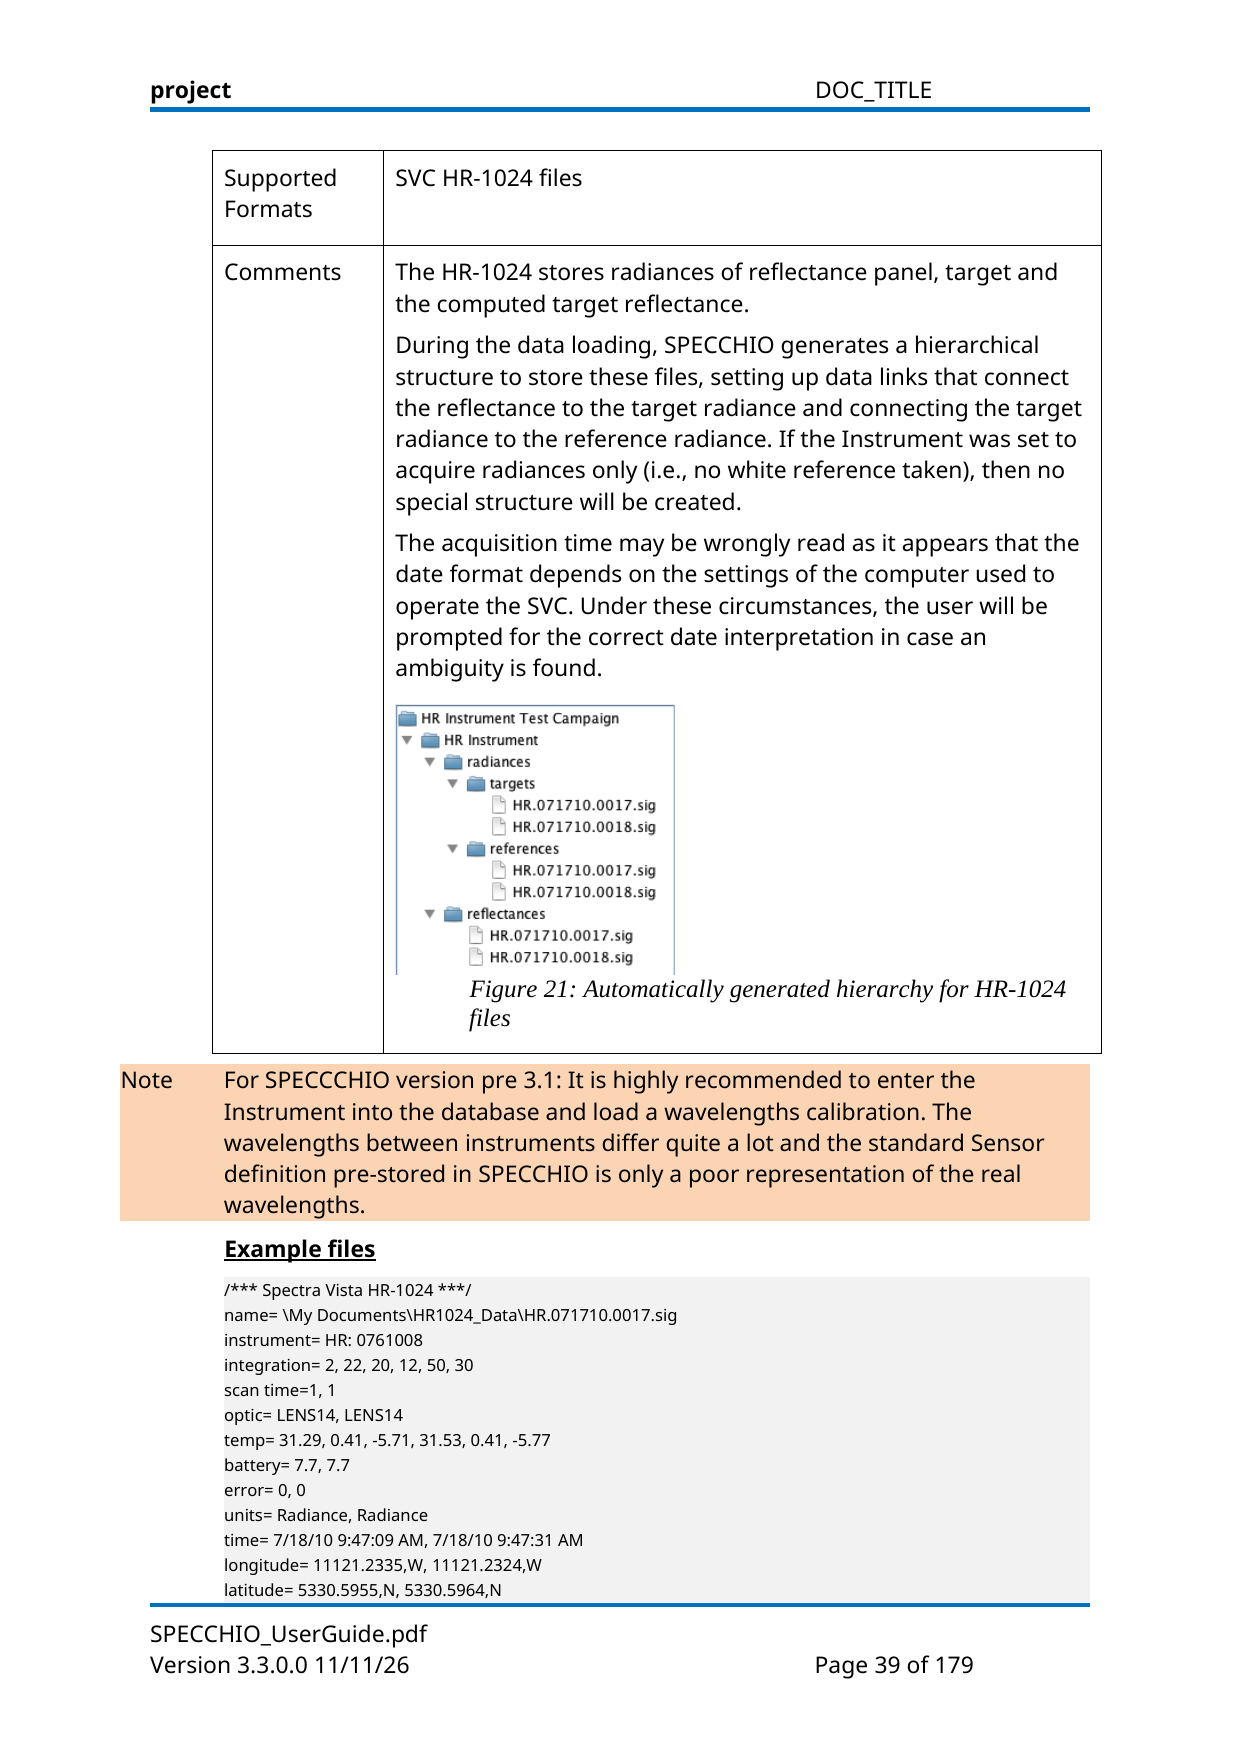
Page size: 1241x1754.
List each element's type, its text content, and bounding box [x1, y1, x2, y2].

text error= 0, 0 [224, 1477, 1090, 1502]
table_cell SVC HR-1024 files [384, 151, 1101, 245]
text name= \My Documents\HR1024_Data\HR.071710.0017.sig [224, 1302, 1090, 1327]
text optic= LENS14, LENS14 [224, 1402, 1090, 1427]
text temp= 31.29, 0.41, -5.71, 31.53, 0.41, -5.77 [224, 1427, 1090, 1452]
table_cell The HR-1024 stores radiances of reflectance panel, target and the computed target reflectance. During the data loading, SPECCHIO generates a hierarchical structure to store these files, setting up data links that connect the reflectance to the target radiance and connecting the target radiance to the reference radiance. If the Instrument was set to acquire radiances only (i.e., no white reference taken), then no special structure will be created. The acquisition time may be wrongly read as it appears that the date format depends on the settings of the computer used to operate the SVC. Under these circumstances, the user will be prompted for the correct date interpretation in case an ambiguity is found. Figure 20: Automatically generated hierarchy for HR-1024 files [384, 246, 1101, 1053]
text longitude= 11121.2335,W, 11121.2324,W [224, 1552, 1090, 1577]
table_cell Comments [213, 246, 383, 1053]
text battery= 7.7, 7.7 [224, 1452, 1090, 1477]
text integration= 2, 22, 20, 12, 50, 30 [224, 1352, 1090, 1377]
text Note For SPECCCHIO version pre 3.1: It is highly recommended to enter the Instrument into the database and load a wavelengths calibration. The wavelengths between instruments differ quite a lot and the standard Sensor definition pre-stored in SPECCHIO is only a poor representation of the real wavelengths. [120, 1064, 1090, 1221]
text /*** Spectra Vista HR-1024 ***/ [224, 1277, 1090, 1302]
text units= Radiance, Radiance [224, 1502, 1090, 1527]
table_cell Supported Formats [213, 151, 383, 245]
picture [395, 704, 675, 975]
subtitle Example files [224, 1233, 1090, 1264]
text scan time=1, 1 [224, 1377, 1090, 1402]
text instrument= HR: 0761008 [224, 1327, 1090, 1352]
text latitude= 5330.5955,N, 5330.5964,N [224, 1577, 1090, 1602]
text time= 7/18/10 9:47:09 AM, 7/18/10 9:47:31 AM [224, 1527, 1090, 1552]
